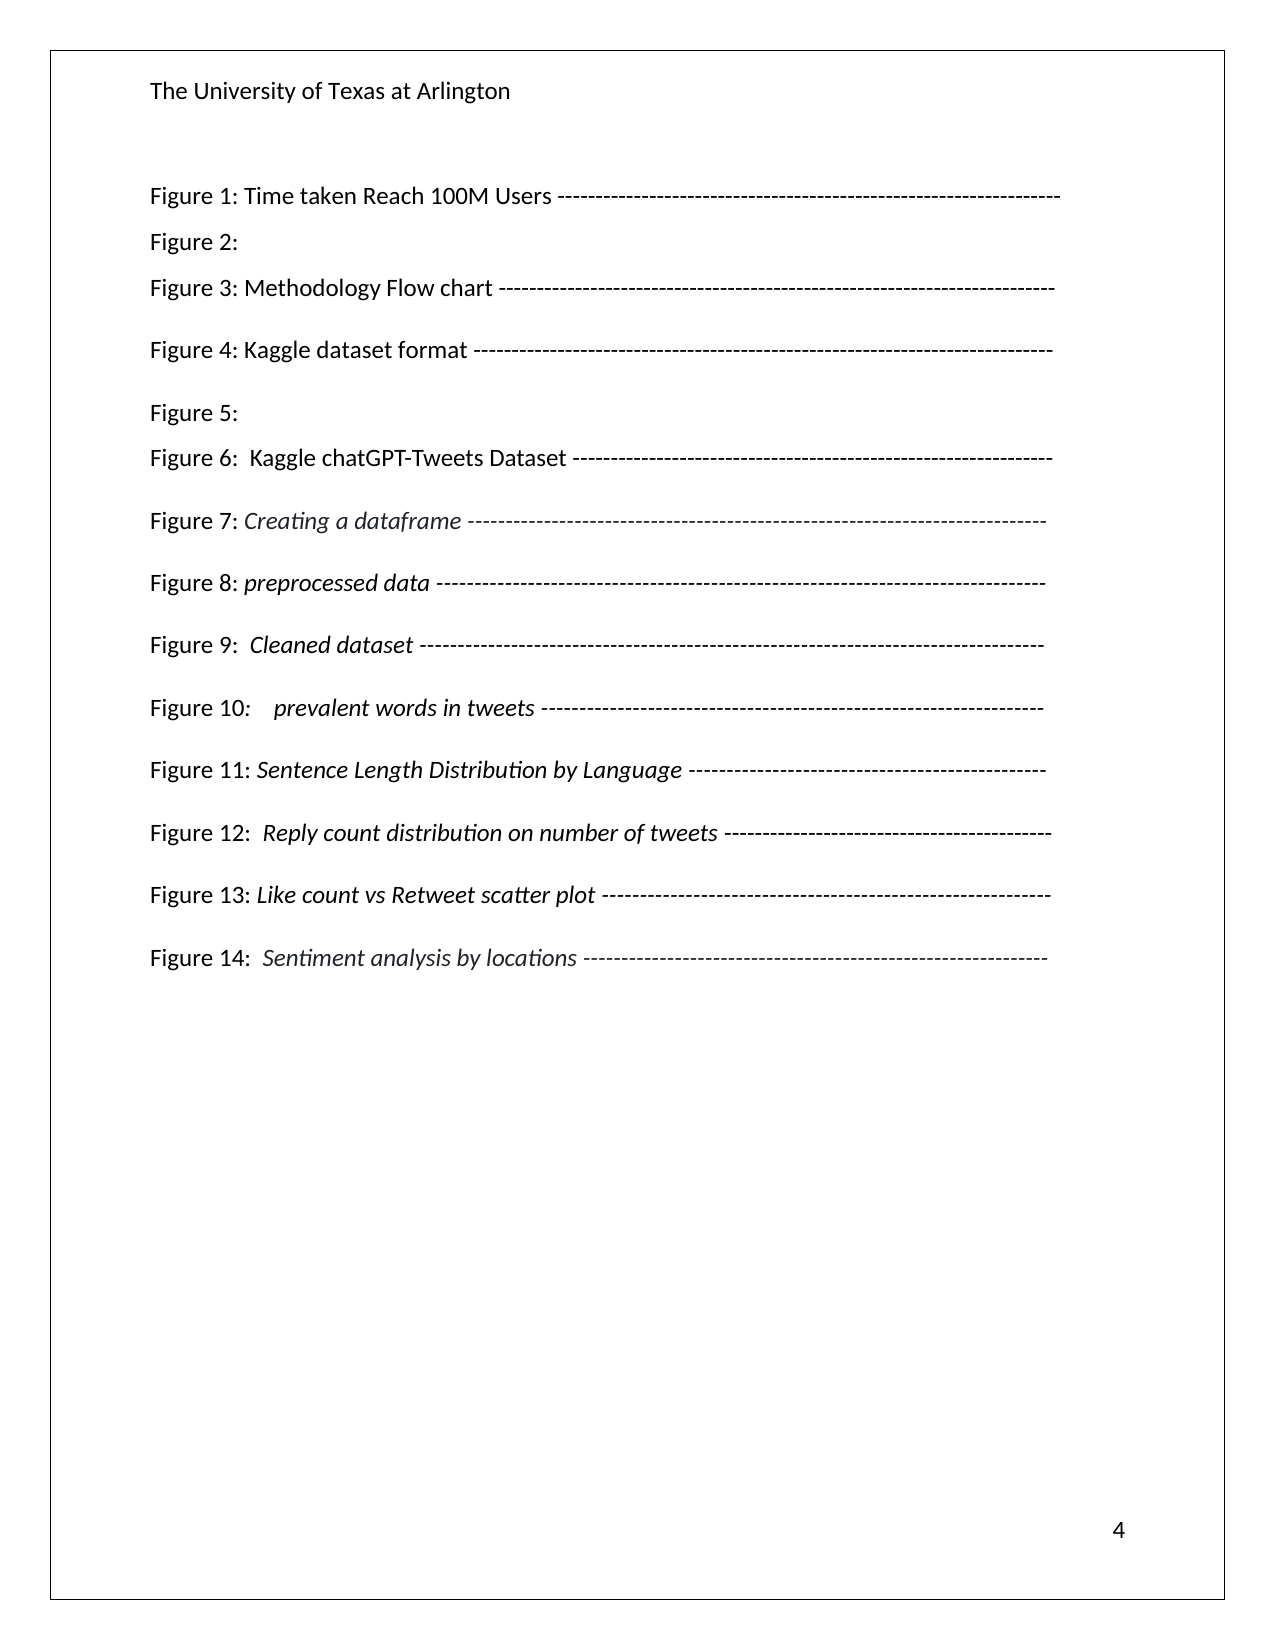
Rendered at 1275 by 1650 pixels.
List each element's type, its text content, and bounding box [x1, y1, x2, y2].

text Figure 11: Sentence Length Distribution by Language ----------------------------------------------- [150, 754, 1125, 785]
text Figure 5: [150, 397, 1125, 427]
text Figure 3: Methodology Flow chart ------------------------------------------------------------------------- [150, 272, 1125, 302]
text Figure 2: [150, 226, 1125, 257]
text Figure 12: Reply count distribution on number of tweets ------------------------------------------- [150, 817, 1125, 847]
text Figure 13: Like count vs Retweet scatter plot ----------------------------------------------------------- [150, 879, 1125, 910]
text Figure 10: prevalent words in tweets ------------------------------------------------------------------ [150, 692, 1125, 723]
text Figure 14: Sentiment analysis by locations ------------------------------------------------------------- [150, 942, 1125, 972]
text Figure 1: Time taken Reach 100M Users ------------------------------------------------------------------ [150, 181, 1125, 211]
text Figure 8: preprocessed data -------------------------------------------------------------------------------- [150, 567, 1125, 598]
text Figure 6: Kaggle chatGPT-Tweets Dataset --------------------------------------------------------------- [150, 442, 1125, 473]
text Figure 7: Creating a dataframe ---------------------------------------------------------------------------- [150, 505, 1125, 535]
text Figure 4: Kaggle dataset format ---------------------------------------------------------------------------- [150, 334, 1125, 365]
text Figure 9: Cleaned dataset ---------------------------------------------------------------------------------- [150, 630, 1125, 660]
